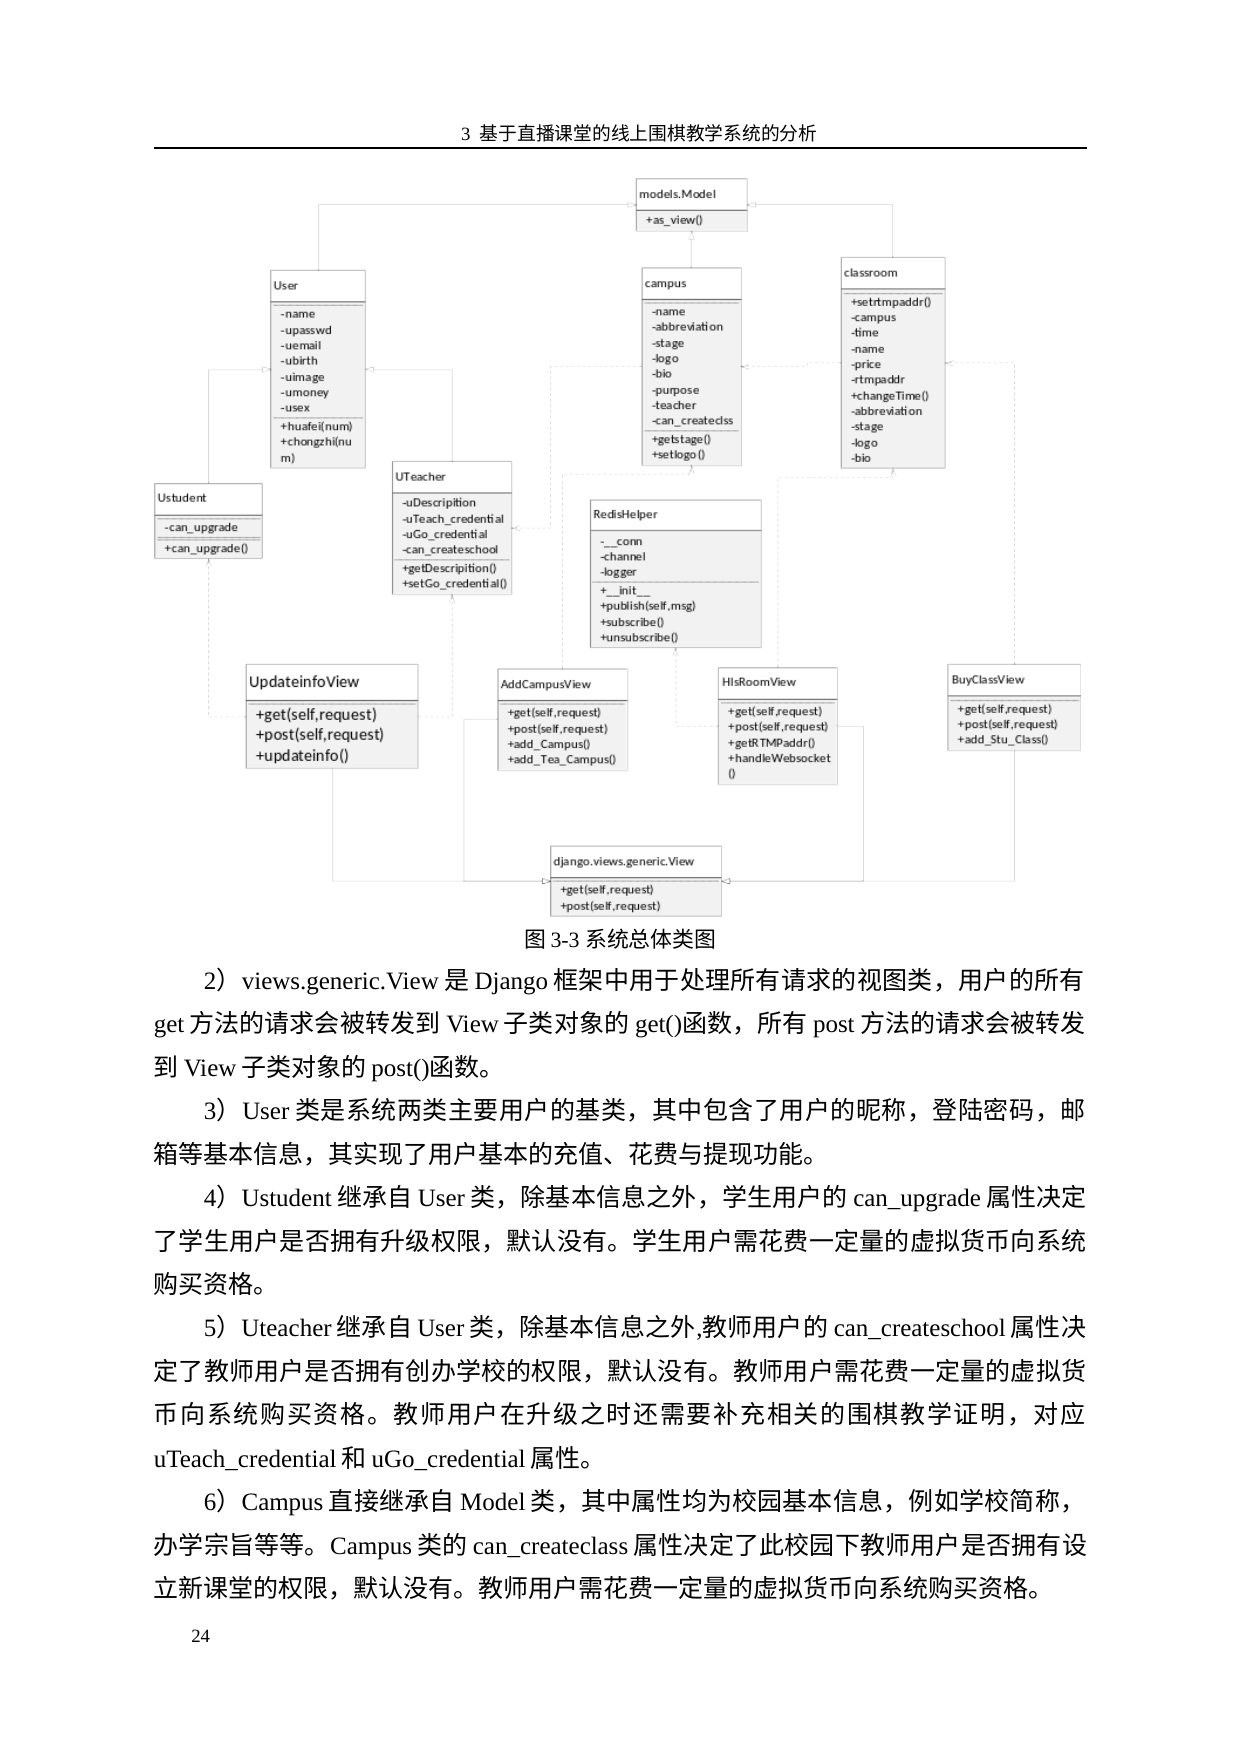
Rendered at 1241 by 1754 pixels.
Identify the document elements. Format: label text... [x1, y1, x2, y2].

text 3）User类是系统两类主要用户的基类，其中包含了用户的昵称，登陆密码，邮箱等基本信息，其实现了用户基本的充值、花费与提现功能。 [153, 1091, 1087, 1170]
text 2）views.generic.View是Django框架中用于处理所有请求的视图类，用户的所有get方法的请求会被转发到View子类对象的get()函数，所有post方法的请求会被转发到View子类对象的post()函数。 [153, 960, 1087, 1083]
text 6）Campus直接继承自Model类，其中属性均为校园基本信息，例如学校简称，办学宗旨等等。Campus类的can_createclass属性决定了此校园下教师用户是否拥有设立新课堂的权限，默认没有。教师用户需花费一定量的虚拟货币向系统购买资格。 [153, 1482, 1087, 1605]
text 图3-3 系统总体类图 [153, 922, 1087, 954]
text 5）Uteacher继承自User类，除基本信息之外,教师用户的can_createschool属性决定了教师用户是否拥有创办学校的权限，默认没有。教师用户需花费一定量的虚拟货币向系统购买资格。教师用户在升级之时还需要补充相关的围棋教学证明，对应uTeach_credential和uGo_credential属性。 [153, 1308, 1087, 1474]
text 4）Ustudent继承自User类，除基本信息之外，学生用户的can_upgrade属性决定了学生用户是否拥有升级权限，默认没有。学生用户需花费一定量的虚拟货币向系统购买资格。 [153, 1178, 1087, 1301]
